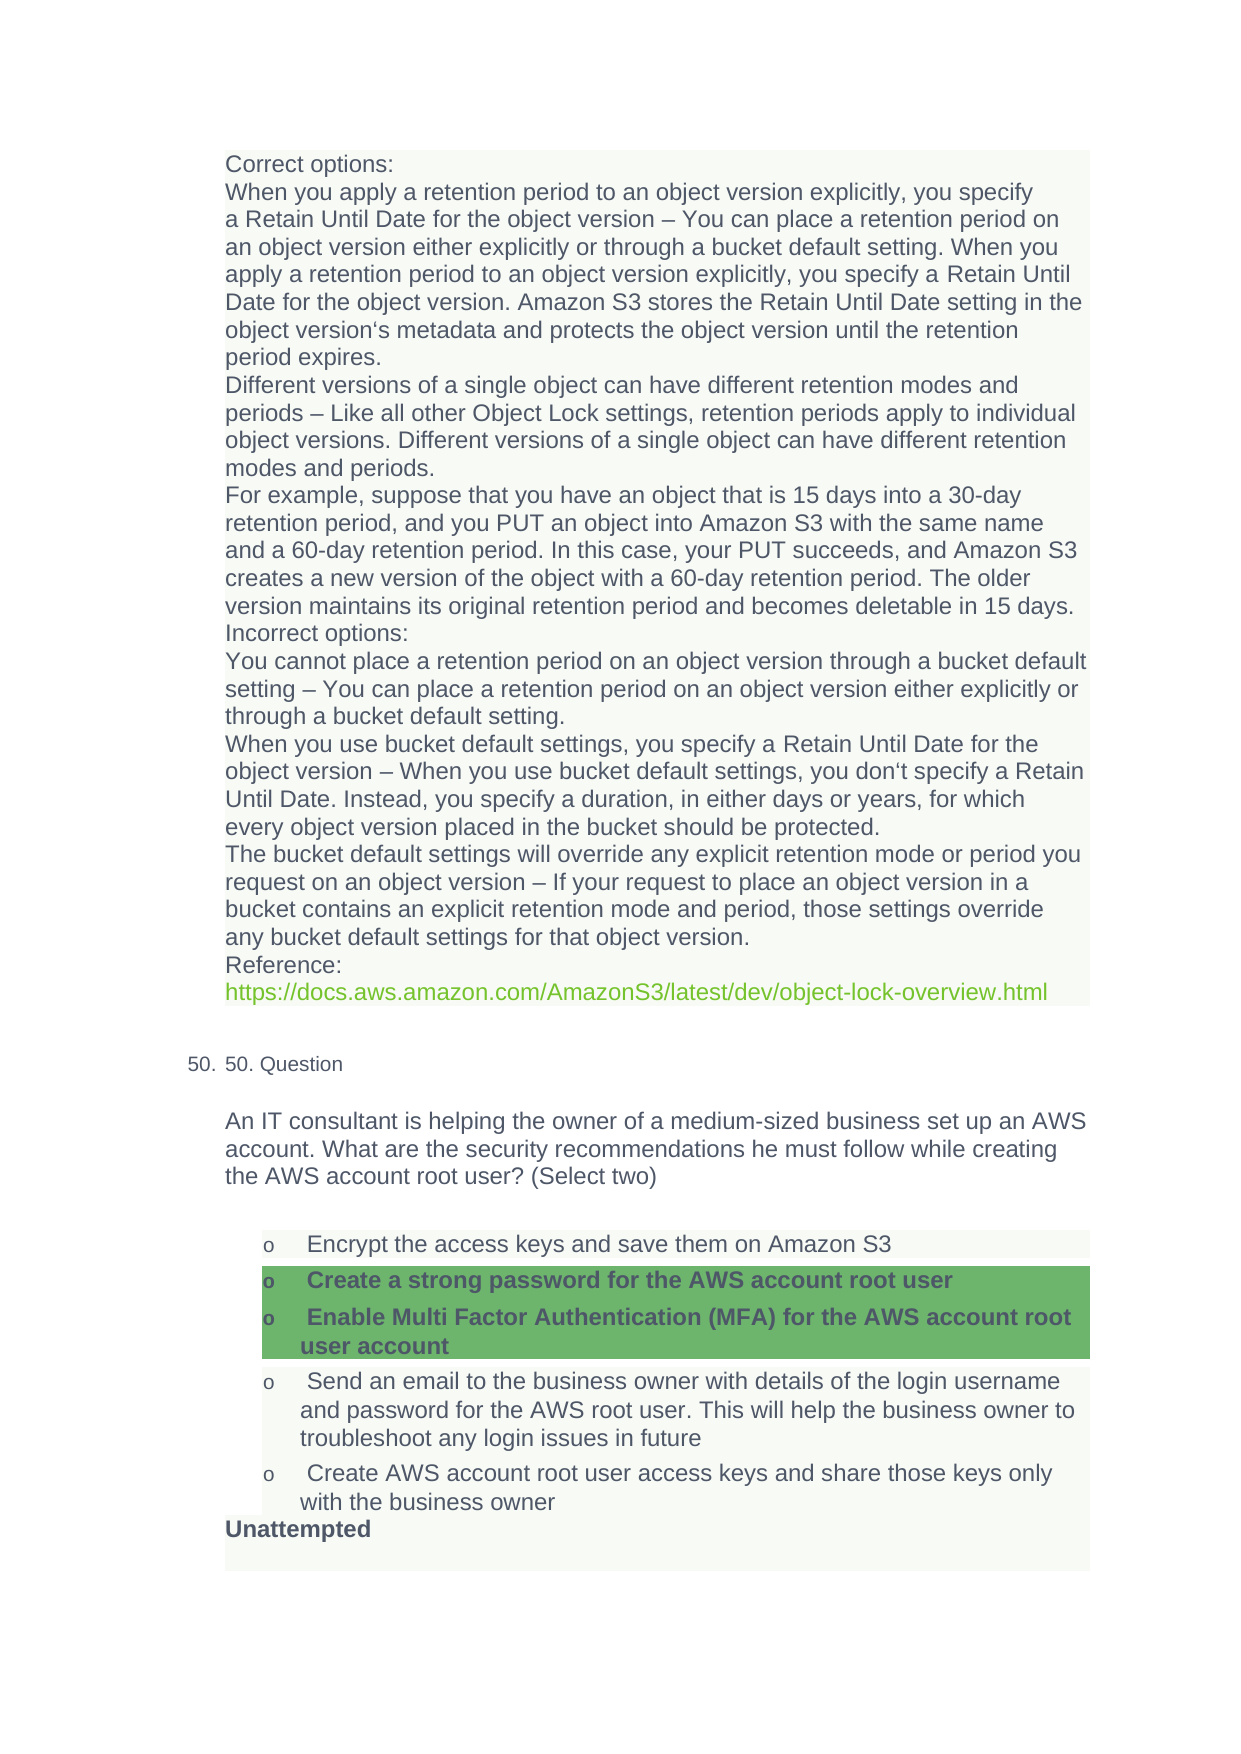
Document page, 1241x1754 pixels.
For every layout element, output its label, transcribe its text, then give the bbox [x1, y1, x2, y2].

text Correct options: When you apply a retention period to an object version explicitly, you specify a Retain Until Date for the object version – You can place a retention period on an object version either explicitly or through a bucket default setting. When you apply a retention period to an object version explicitly, you specify a Retain Until Date for the object version. Amazon S3 stores the Retain Until Date setting in the object version‘s metadata and protects the object version until the retention period expires. Different versions of a single object can have different retention modes and periods – Like all other Object Lock settings, retention periods apply to individual object versions. Different versions of a single object can have different retention modes and periods. For example, suppose that you have an object that is 15 days into a 30-day retention period, and you PUT an object into Amazon S3 with the same name and a 60-day retention period. In this case, your PUT succeeds, and Amazon S3 creates a new version of the object with a 60-day retention period. The older version maintains its original retention period and becomes deletable in 15 days. Incorrect options: You cannot place a retention period on an object version through a bucket default setting – You can place a retention period on an object version either explicitly or through a bucket default setting. When you use bucket default settings, you specify a Retain Until Date for the object version – When you use bucket default settings, you don‘t specify a Retain Until Date. Instead, you specify a duration, in either days or years, for which every object version placed in the bucket should be protected. The bucket default settings will override any explicit retention mode or period you request on an object version – If your request to place an object version in a bucket contains an explicit retention mode and period, those settings override any bucket default settings for that object version. Reference: https://docs.aws.amazon.com/AmazonS3/latest/dev/object-lock-overview.html [225, 150, 1090, 1006]
list Send an email to the business owner with details of the login username and password for the AWS root user. This will help the business owner to troubleshoot any login issues in future [262, 1367, 1090, 1451]
text Unattempted [225, 1515, 1090, 1571]
list Create a strong password for the AWS account root user [262, 1266, 1090, 1295]
list 50. Question [187, 1046, 1090, 1076]
list Encrypt the access keys and save them on Amazon S3 [262, 1230, 1090, 1258]
list Enable Multi Factor Authentication (MFA) for the AWS account root user account [262, 1303, 1090, 1359]
text An IT consultant is helping the owner of a medium-sized business set up an AWS account. What are the security recommendations he must follow while creating the AWS account root user? (Select two) [225, 1107, 1090, 1190]
list Create AWS account root user access keys and share those keys only with the business owner [262, 1459, 1090, 1515]
